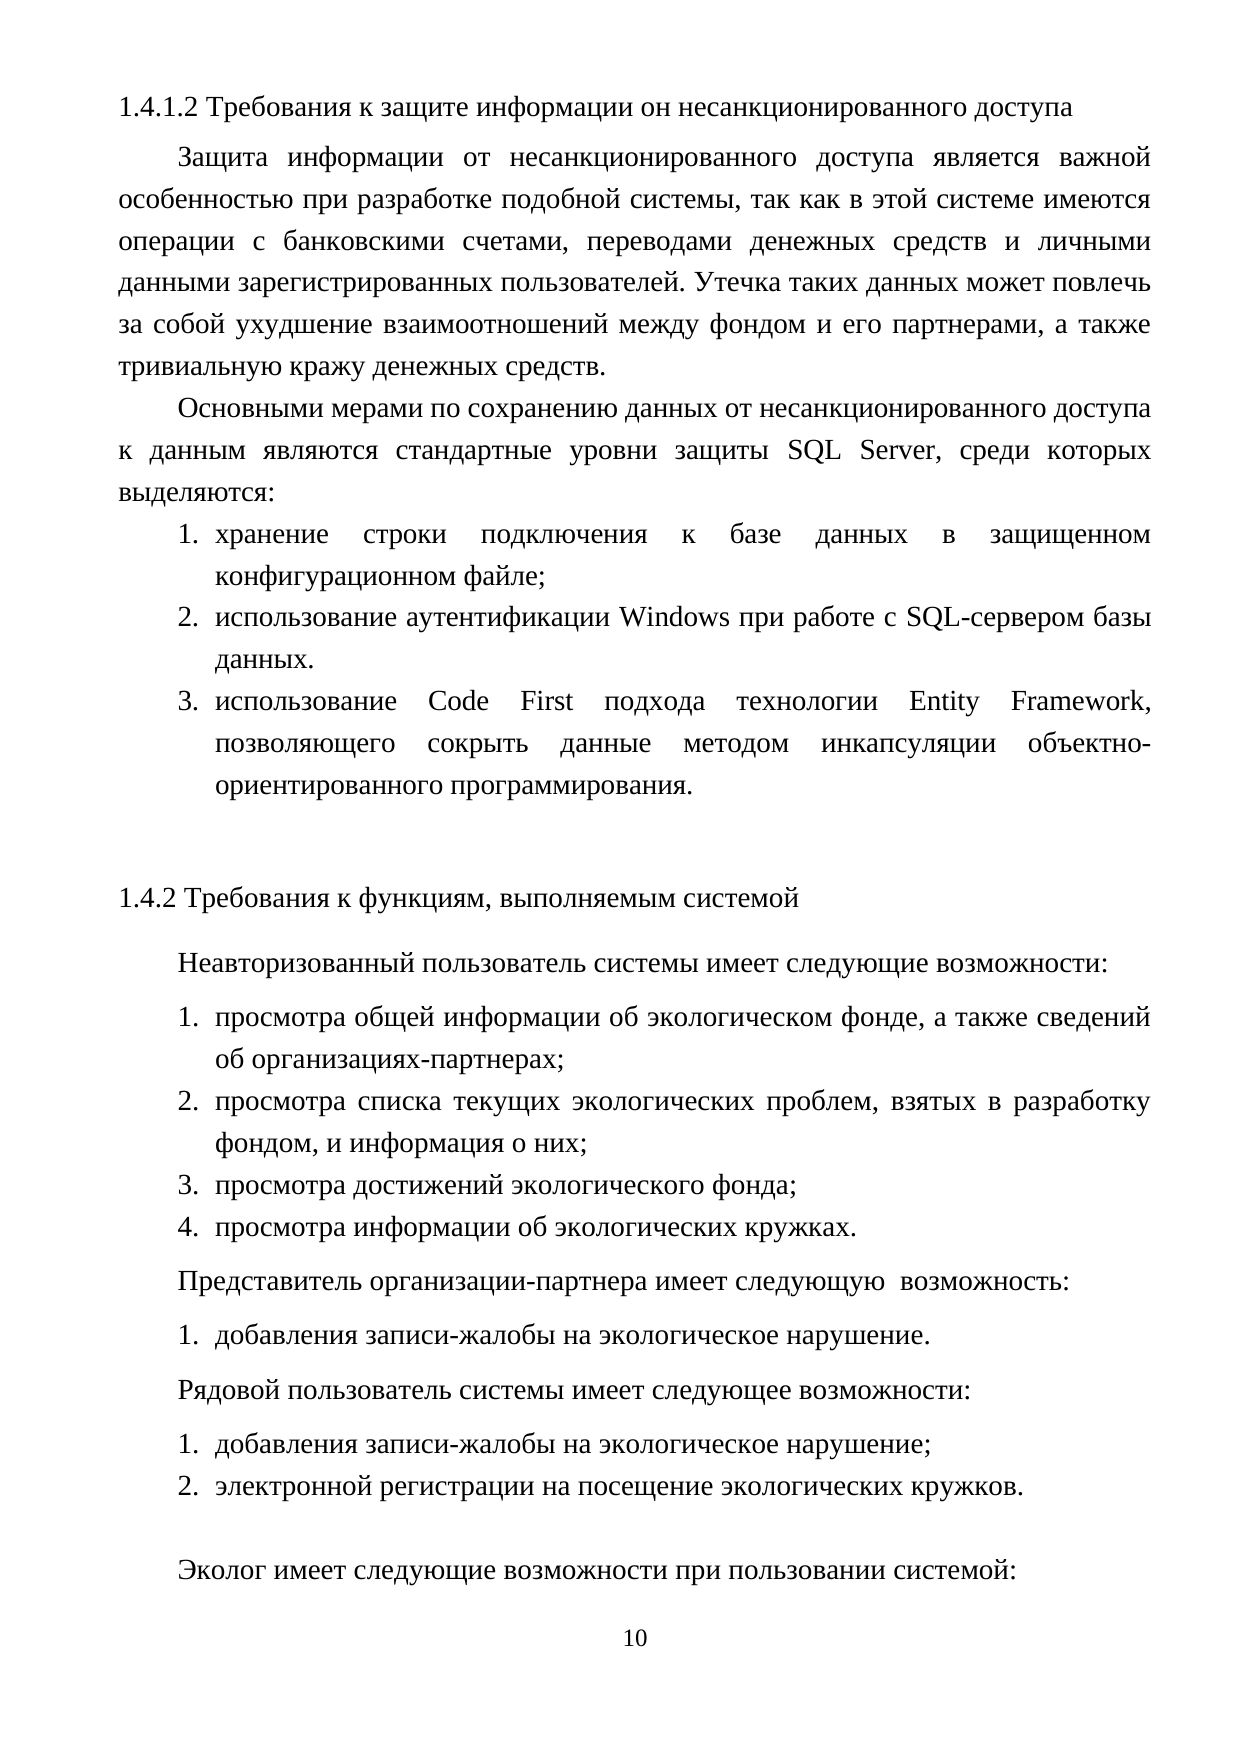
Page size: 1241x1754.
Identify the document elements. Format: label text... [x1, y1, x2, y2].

text Неавторизованный пользователь системы имеет следующие возможности: [118, 945, 1152, 978]
subtitle 1.4.2 Требования к функциям, выполняемым системой [118, 880, 1152, 913]
list просмотра достижений экологического фонда; [177, 1167, 1152, 1200]
text Рядовой пользователь системы имеет следующее возможности: [177, 1372, 1152, 1405]
subtitle 1.4.1.2 Требования к защите информации он несанкционированного доступа [118, 89, 1152, 122]
text Представитель организации-партнера имеет следующую возможность: [177, 1263, 1152, 1297]
text Защита информации от несанкционированного доступа является важной особенностью при разработке подобной системы, так как в этой системе имеются операции с банковскими счетами, переводами денежных средств и личными данными зарегистрированных пользователей. Утечка таких данных может повлечь за собой ухудшение взаимоотношений между фондом и его партнерами, а также тривиальную кражу денежных средств. [118, 139, 1152, 382]
list использование Code First подхода технологии Entity Framework, позволяющего сокрыть данные методом инкапсуляции объектно-ориентированного программирования. [177, 683, 1152, 801]
list просмотра общей информации об экологическом фонде, а также сведений об организациях-партнерах; [177, 999, 1152, 1075]
text Основными мерами по сохранению данных от несанкционированного доступа к данным являются стандартные уровни защиты SQL Server, среди которых выделяются: [118, 390, 1152, 507]
list добавления записи-жалобы на экологическое нарушение. [177, 1317, 1152, 1351]
list просмотра списка текущих экологических проблем, взятых в разработку фондом, и информация о них; [177, 1083, 1152, 1158]
list Эколог имеет следующие возможности при пользовании системой: [177, 1552, 1152, 1585]
list электронной регистрации на посещение экологических кружков. [177, 1468, 1152, 1502]
list просмотра информации об экологических кружках. [177, 1209, 1152, 1242]
list хранение строки подключения к базе данных в защищенном конфигурационном файле; [177, 516, 1152, 591]
list добавления записи-жалобы на экологическое нарушение; [177, 1426, 1152, 1460]
list использование аутентификации Windows при работе с SQL-сервером базы данных. [177, 599, 1152, 675]
